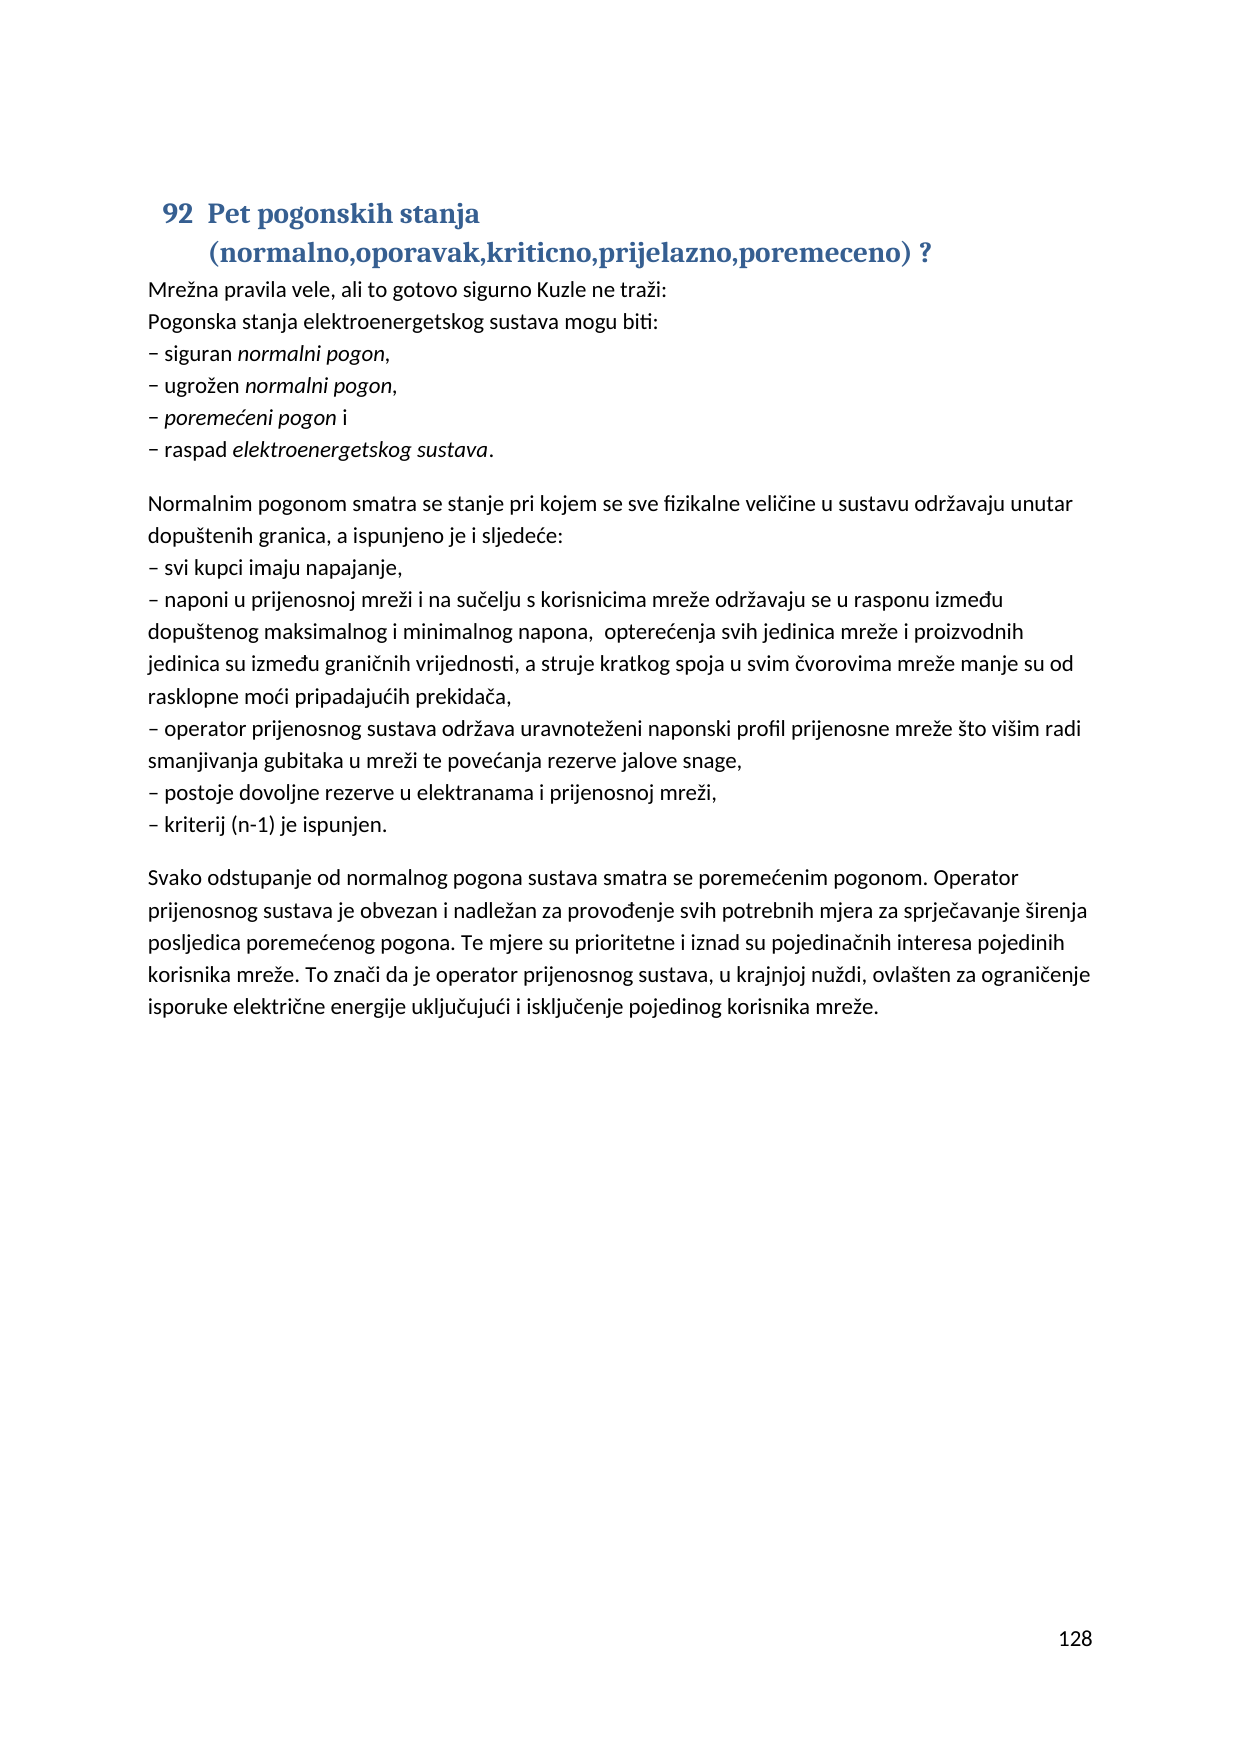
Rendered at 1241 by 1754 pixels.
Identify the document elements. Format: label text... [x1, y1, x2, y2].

text Normalnim pogonom smatra se stanje pri kojem se sve fizikalne veličine u sustavu održavaju unutar dopuštenih granica, a ispunjeno je i sljedeće: – svi kupci imaju napajanje, – naponi u prijenosnoj mreži i na sučelju s korisnicima mreže održavaju se u rasponu između dopuštenog maksimalnog i minimalnog napona, opterećenja svih jedinica mreže i proizvodnih jedinica su između graničnih vrijednosti, a struje kratkog spoja u svim čvorovima mreže manje su od rasklopne moći pripadajućih prekidača, – operator prijenosnog sustava održava uravnoteženi naponski profil prijenosne mreže što višim radi smanjivanja gubitaka u mreži te povećanja rezerve jalove snage, – postoje dovoljne rezerve u elektranama i prijenosnoj mreži, – kriterij (n-1) je ispunjen. [148, 489, 1093, 838]
subtitle Pet pogonskih stanja (normalno,oporavak,kriticno,prijelazno,poremeceno) ? [162, 198, 1093, 270]
text Svako odstupanje od normalnog pogona sustava smatra se poremećenim pogonom. Operator prijenosnog sustava je obvezan i nadležan za provođenje svih potrebnih mjera za sprječavanje širenja posljedica poremećenog pogona. Te mjere su prioritetne i iznad su pojedinačnih interesa pojedinih korisnika mreže. To znači da je operator prijenosnog sustava, u krajnjoj nuždi, ovlašten za ograničenje isporuke električne energije uključujući i isključenje pojedinog korisnika mreže. [148, 863, 1093, 1020]
text Mrežna pravila vele, ali to gotovo sigurno Kuzle ne traži: Pogonska stanja elektroenergetskog sustava mogu biti: − siguran normalni pogon, − ugrožen normalni pogon, − poremećeni pogon i − raspad elektroenergetskog sustava. [148, 275, 1093, 464]
